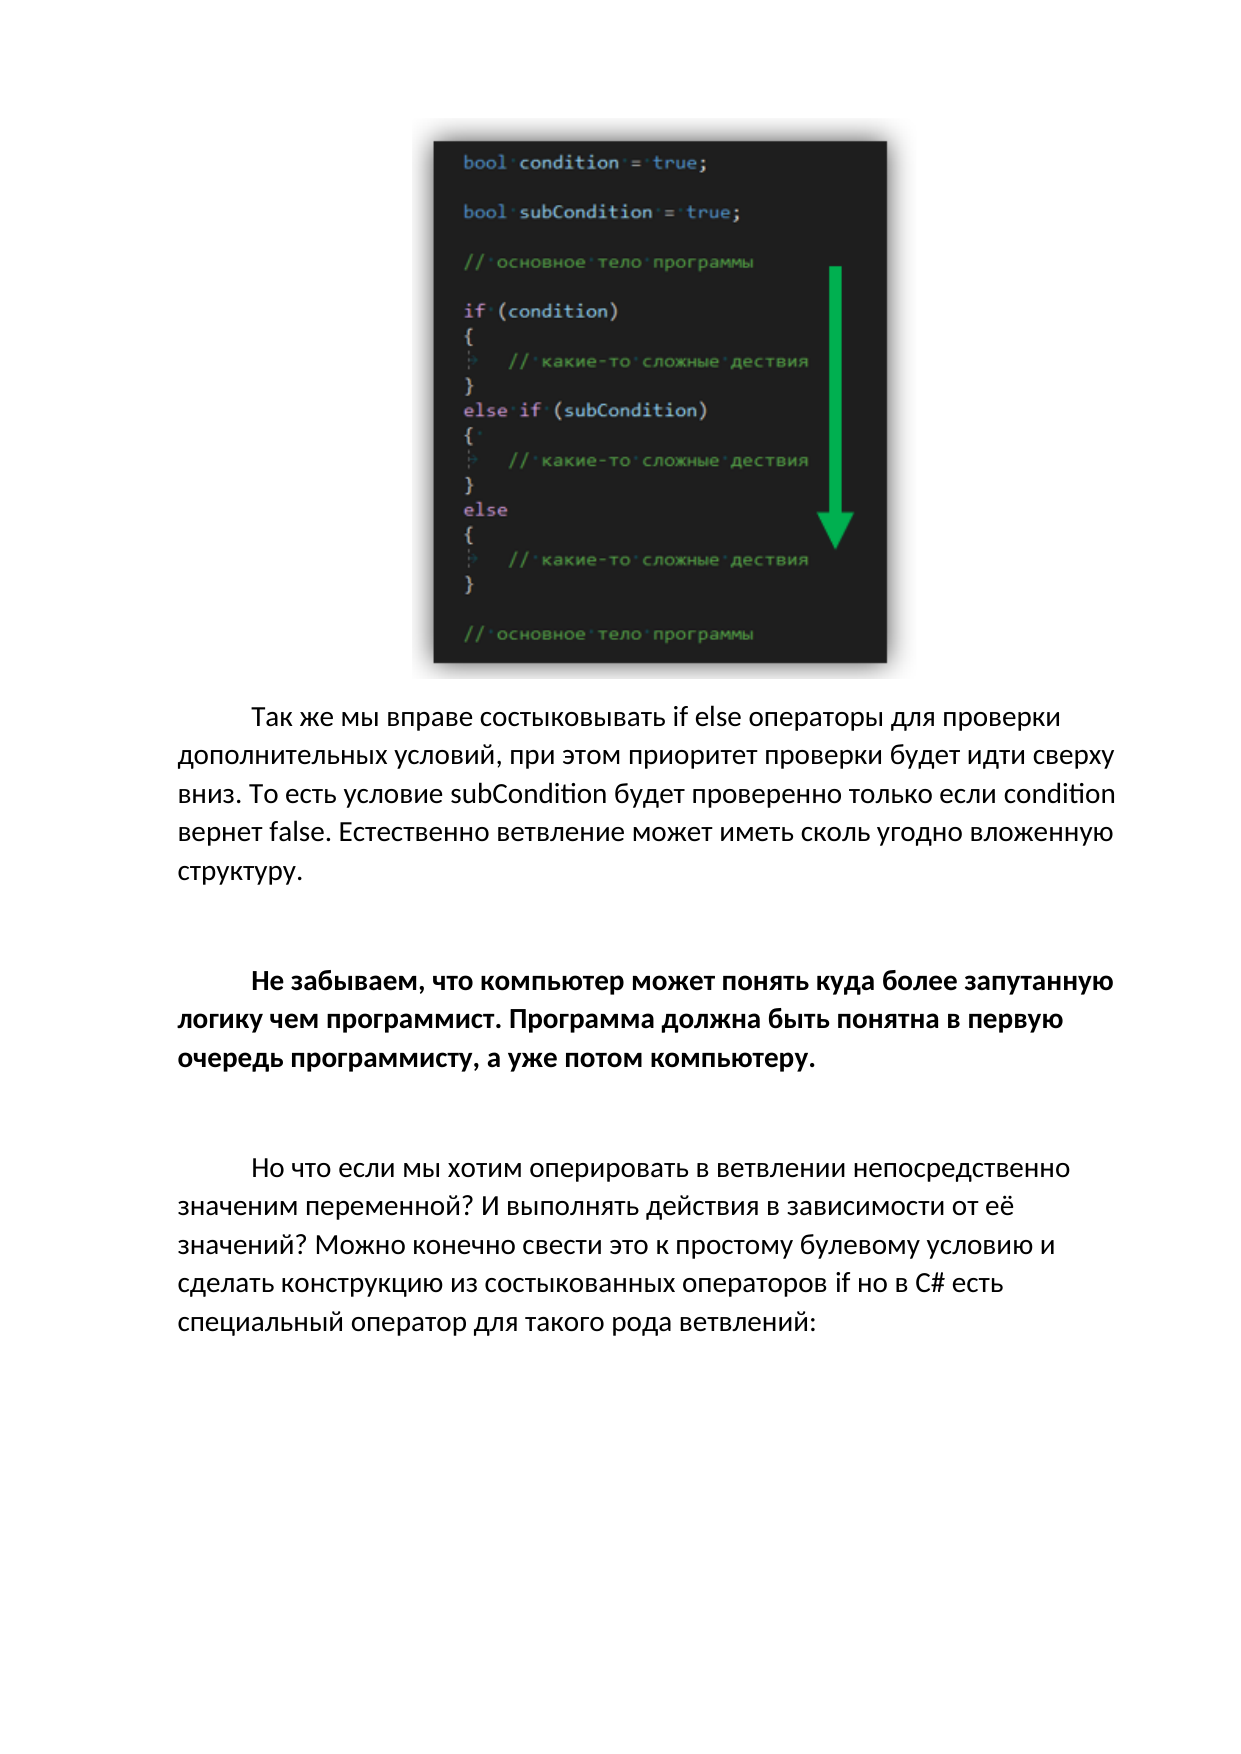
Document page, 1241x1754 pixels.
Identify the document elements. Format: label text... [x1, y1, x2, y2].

text Так же мы вправе состыковывать if else операторы для проверки дополнительных условий, при этом приоритет проверки будет идти сверху вниз. То есть условие subCondition будет проверенно только если condition вернет false. Естественно ветвление может иметь сколь угодно вложенную структуру. [177, 698, 1152, 887]
picture [412, 118, 917, 679]
text Не забываем, что компьютер может понять куда более запутанную логику чем программист. Программа должна быть понятна в первую очередь программисту, а уже потом компьютеру. [177, 962, 1152, 1074]
text Но что если мы хотим оперировать в ветвлении непосредственно значеним переменной? И выполнять действия в зависимости от её значений? Можно конечно свести это к простому булевому условию и сделать конструкцию из состыкованных операторов if но в C# есть специальный оператор для такого рода ветвлений: [177, 1149, 1152, 1338]
